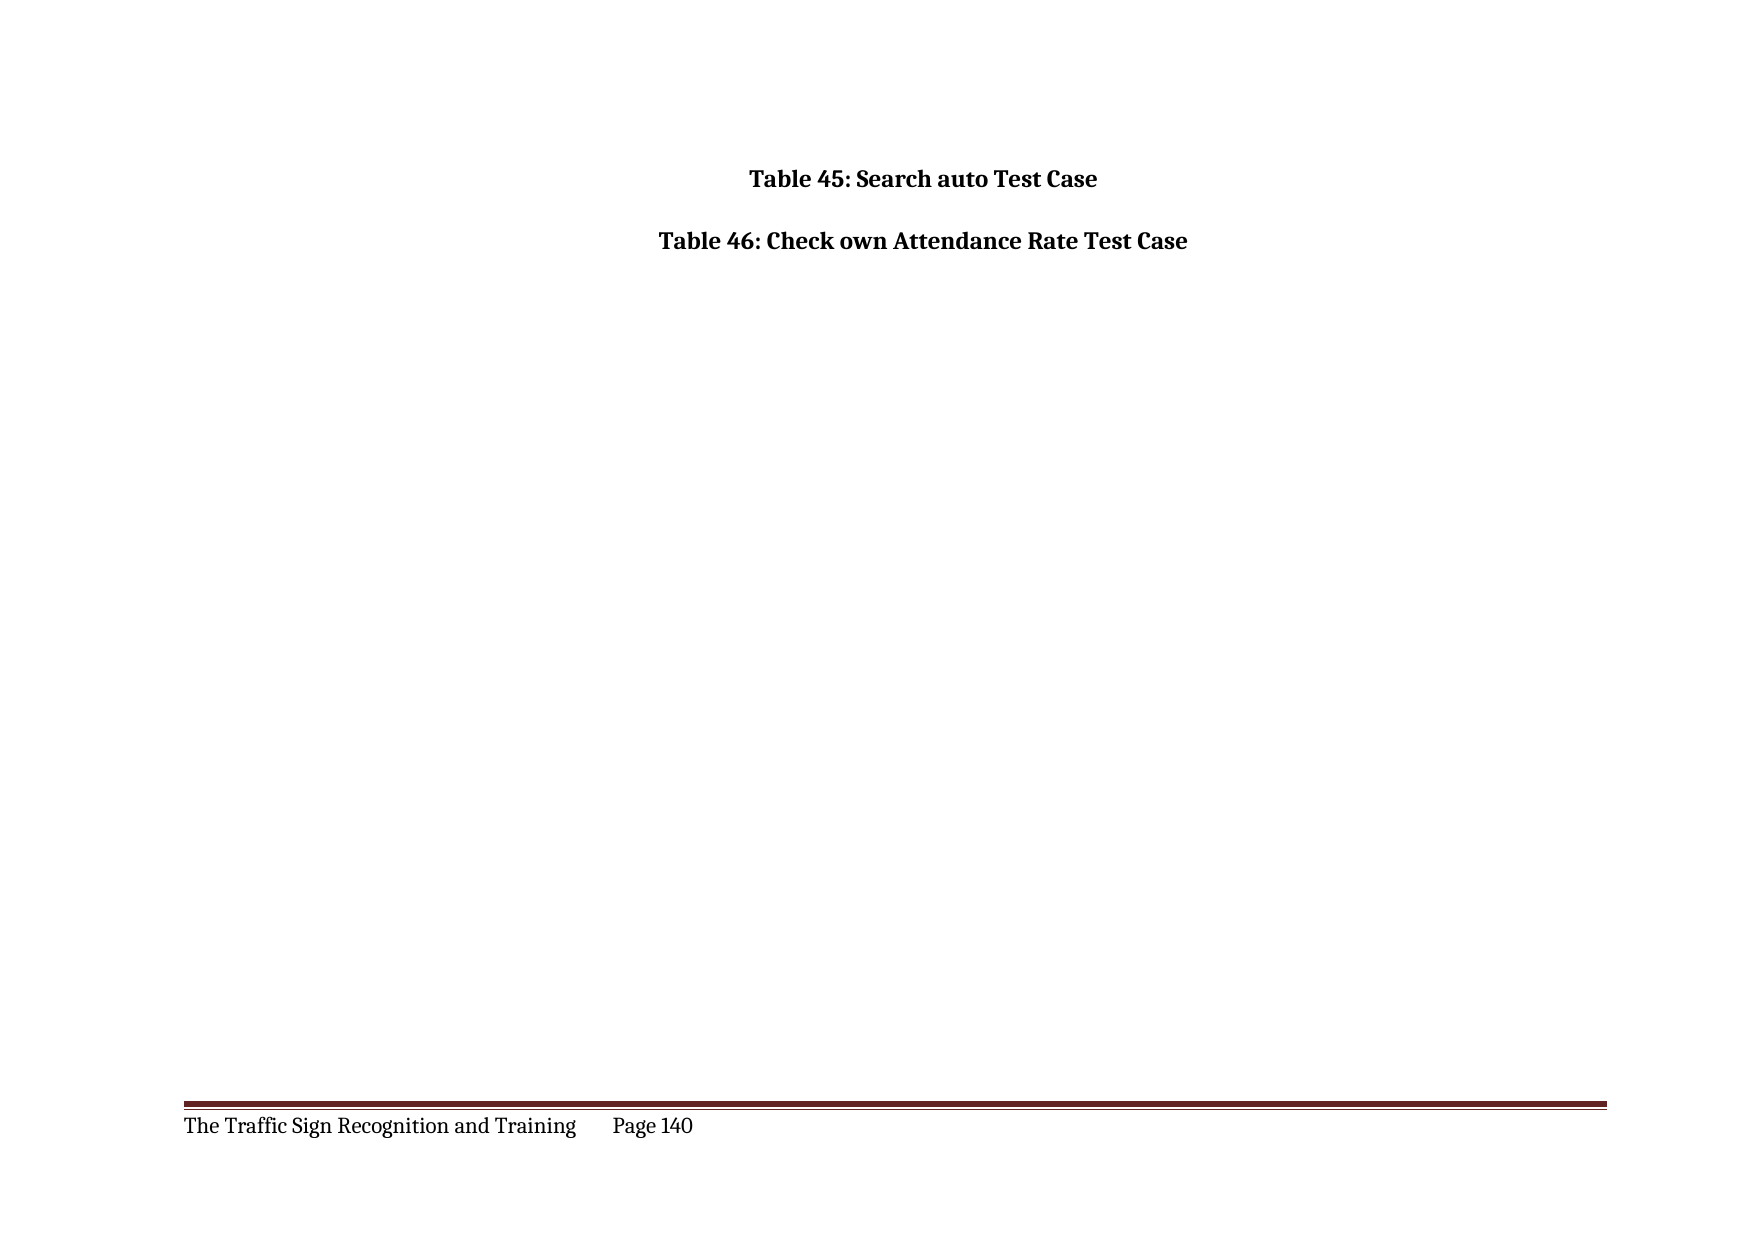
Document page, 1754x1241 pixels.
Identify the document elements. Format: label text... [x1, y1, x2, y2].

list Table 45: Search auto Test Case [240, 165, 1607, 194]
list Table 46: Check own Attendance Rate Test Case [240, 227, 1607, 256]
